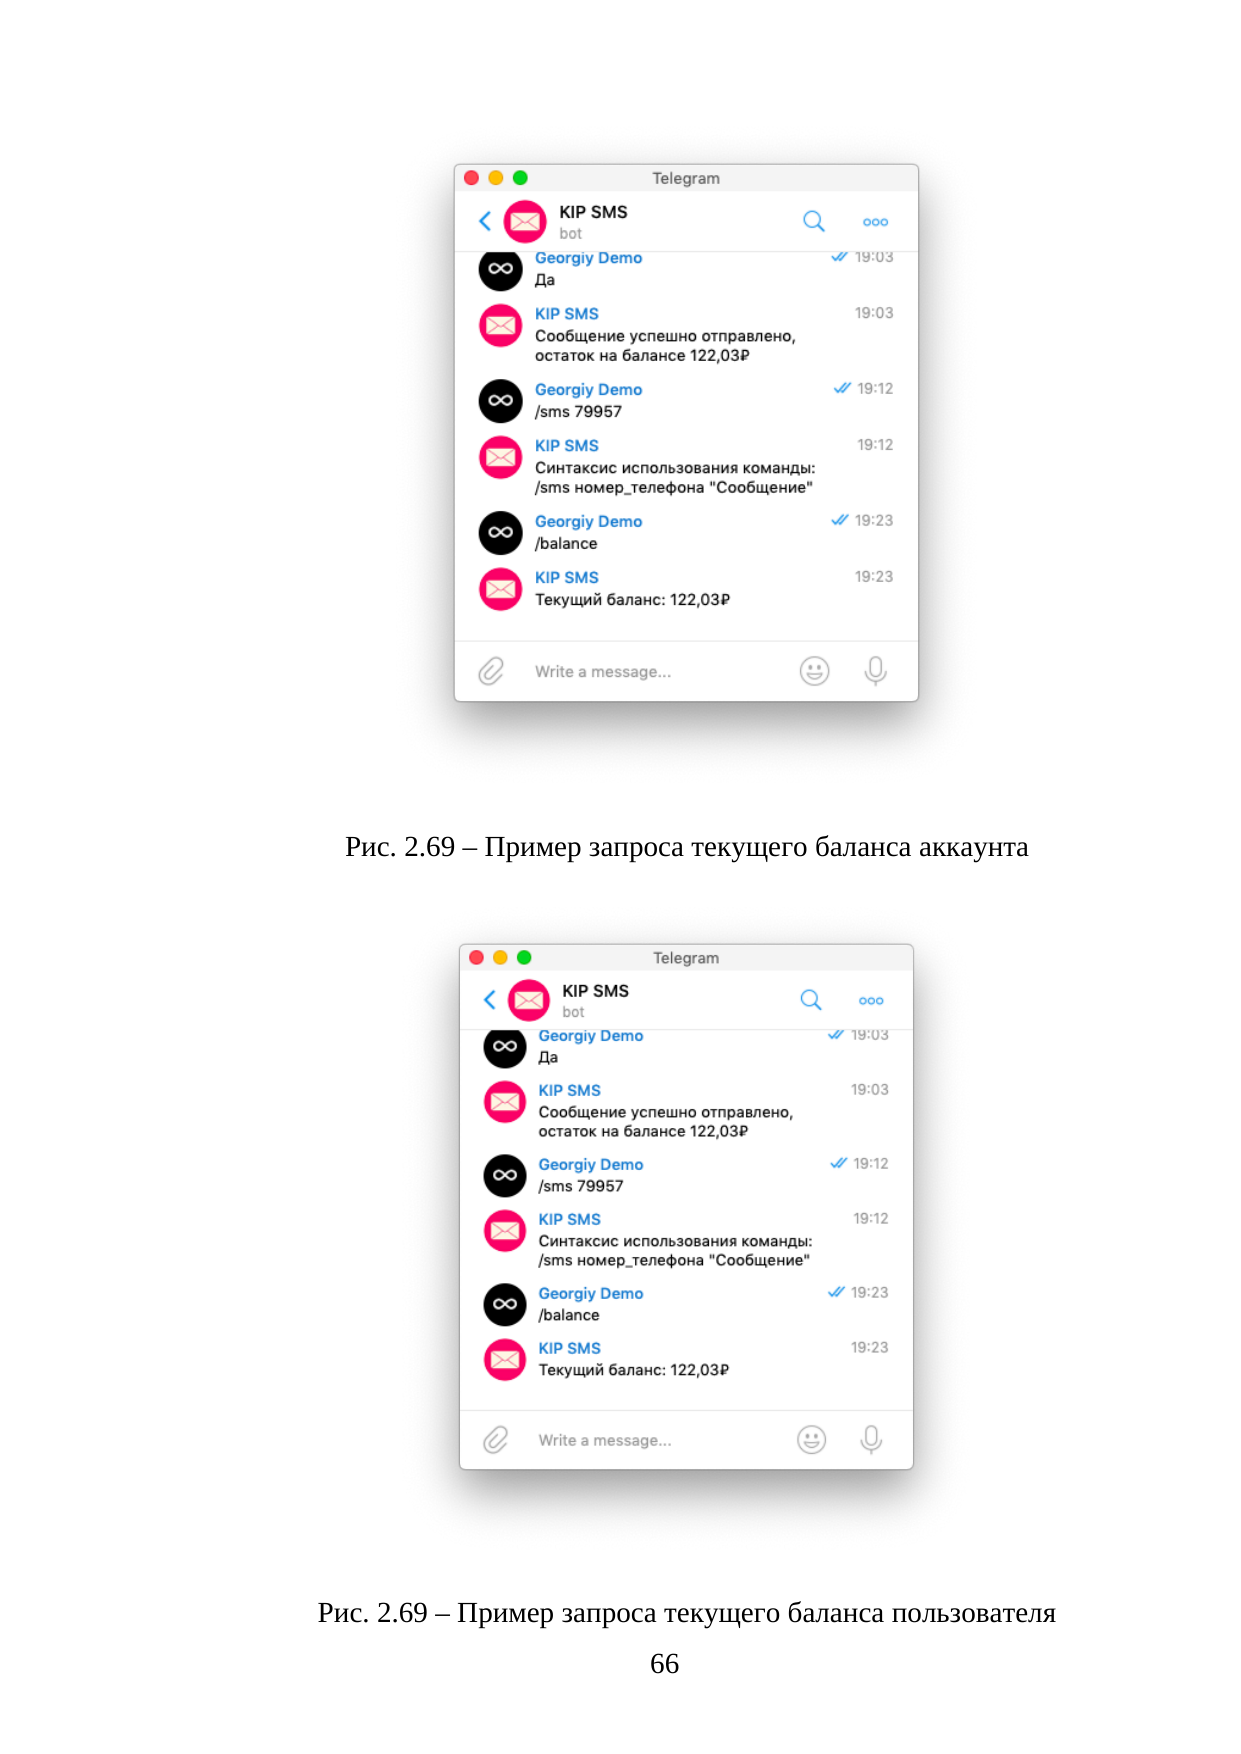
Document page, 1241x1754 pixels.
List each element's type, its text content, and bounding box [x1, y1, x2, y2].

text Рис. 2.69 – Пример запроса текущего баланса аккаунта [222, 829, 1152, 862]
picture [393, 900, 980, 1558]
text Рис. 2.69 – Пример запроса текущего баланса пользователя [222, 1595, 1152, 1628]
picture [387, 118, 987, 792]
